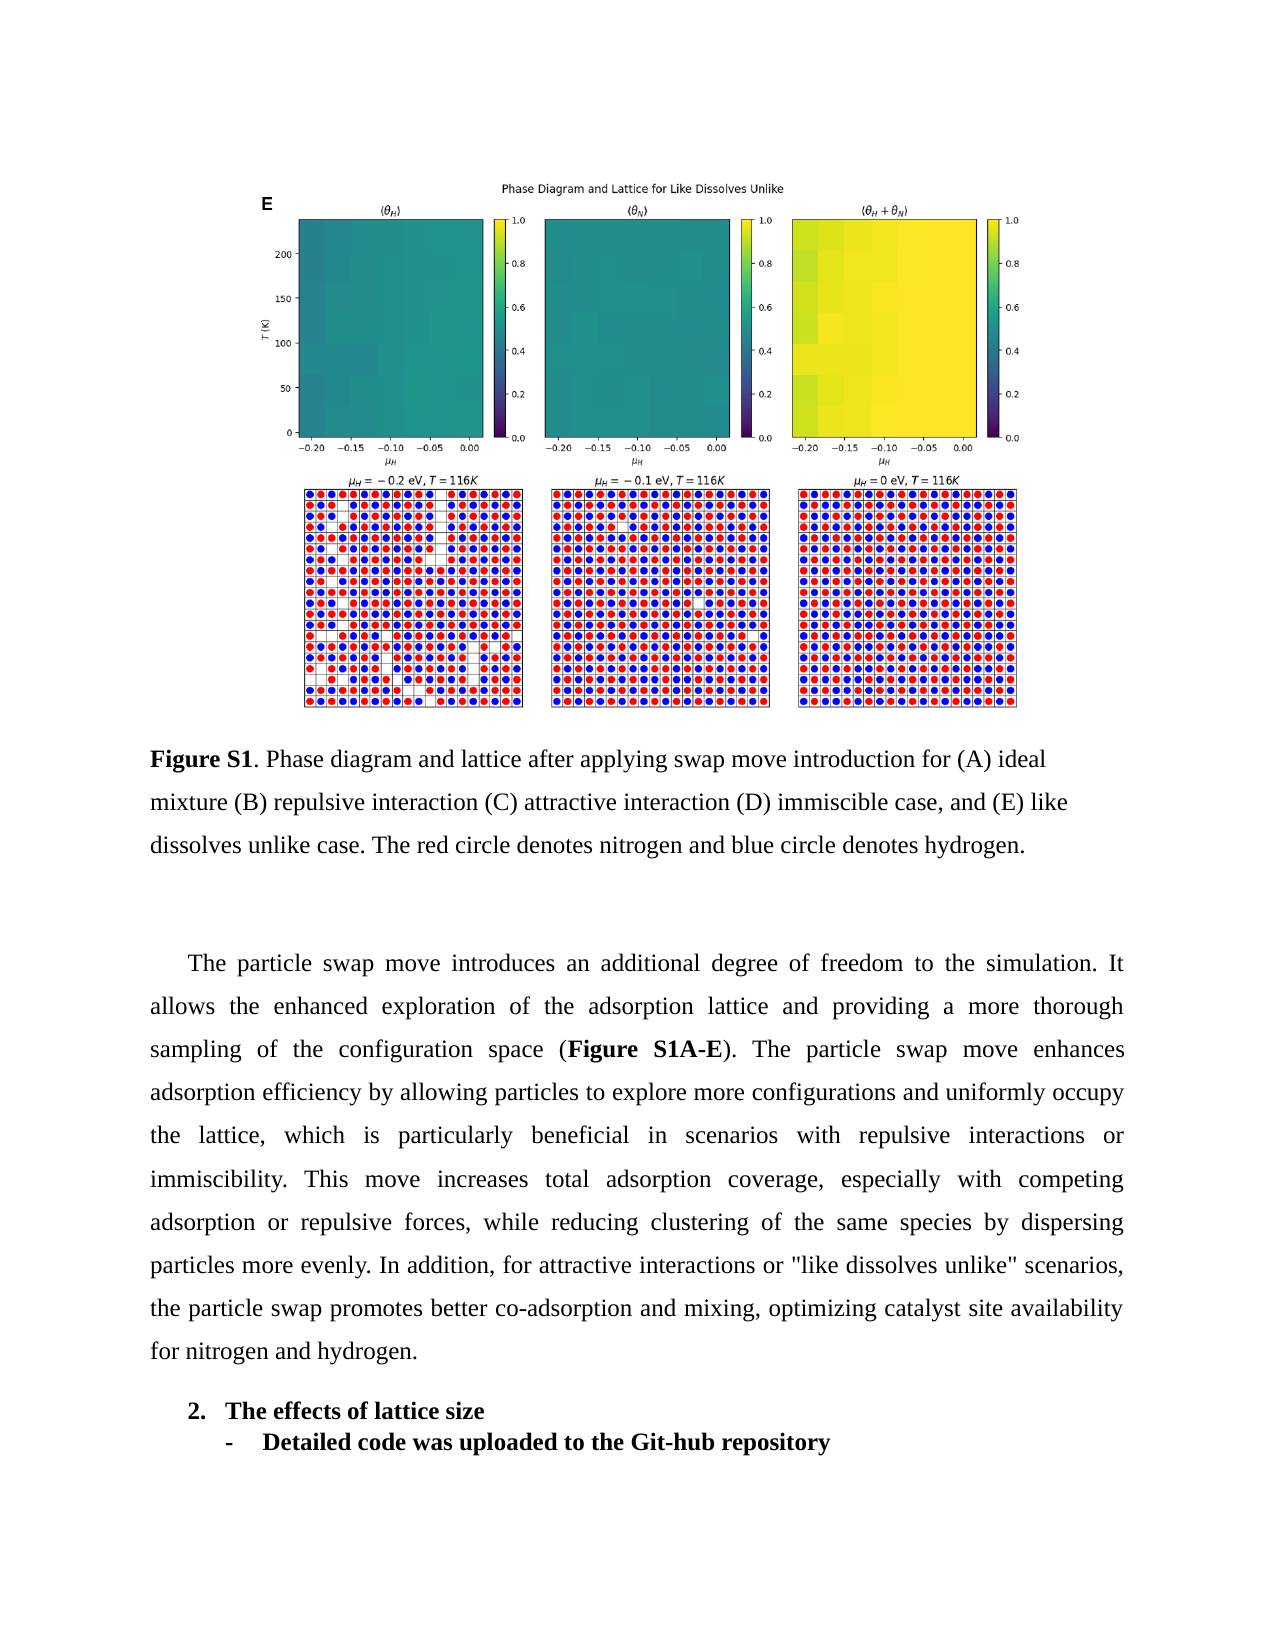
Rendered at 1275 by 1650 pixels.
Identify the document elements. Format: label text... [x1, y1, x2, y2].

list Detailed code was uploaded to the Git-hub repository [225, 1427, 1125, 1456]
text Figure S1. Phase diagram and lattice after applying swap move introduction for (A) ideal mixture (B) repulsive interaction (C) attractive interaction (D) immiscible case, and (E) like dissolves unlike case. The red circle denotes nitrogen and blue circle denotes hydrogen. [150, 744, 1125, 859]
text The particle swap move introduces an additional degree of freedom to the simulation. It allows the enhanced exploration of the adsorption lattice and providing a more thorough sampling of the configuration space (Figure S1A-E). The particle swap move enhances adsorption efficiency by allowing particles to explore more configurations and uniformly occupy the lattice, which is particularly beneficial in scenarios with repulsive interactions or immiscibility. This move increases total adsorption coverage, especially with competing adsorption or repulsive forces, while reducing clustering of the same species by dispersing particles more evenly. In addition, for attractive interactions or "like dissolves unlike" scenarios, the particle swap promotes better co-adsorption and mixing, optimizing catalyst site availability for nitrogen and hydrogen. [150, 948, 1125, 1365]
list The effects of lattice size [187, 1396, 1125, 1425]
picture [250, 177, 1025, 713]
